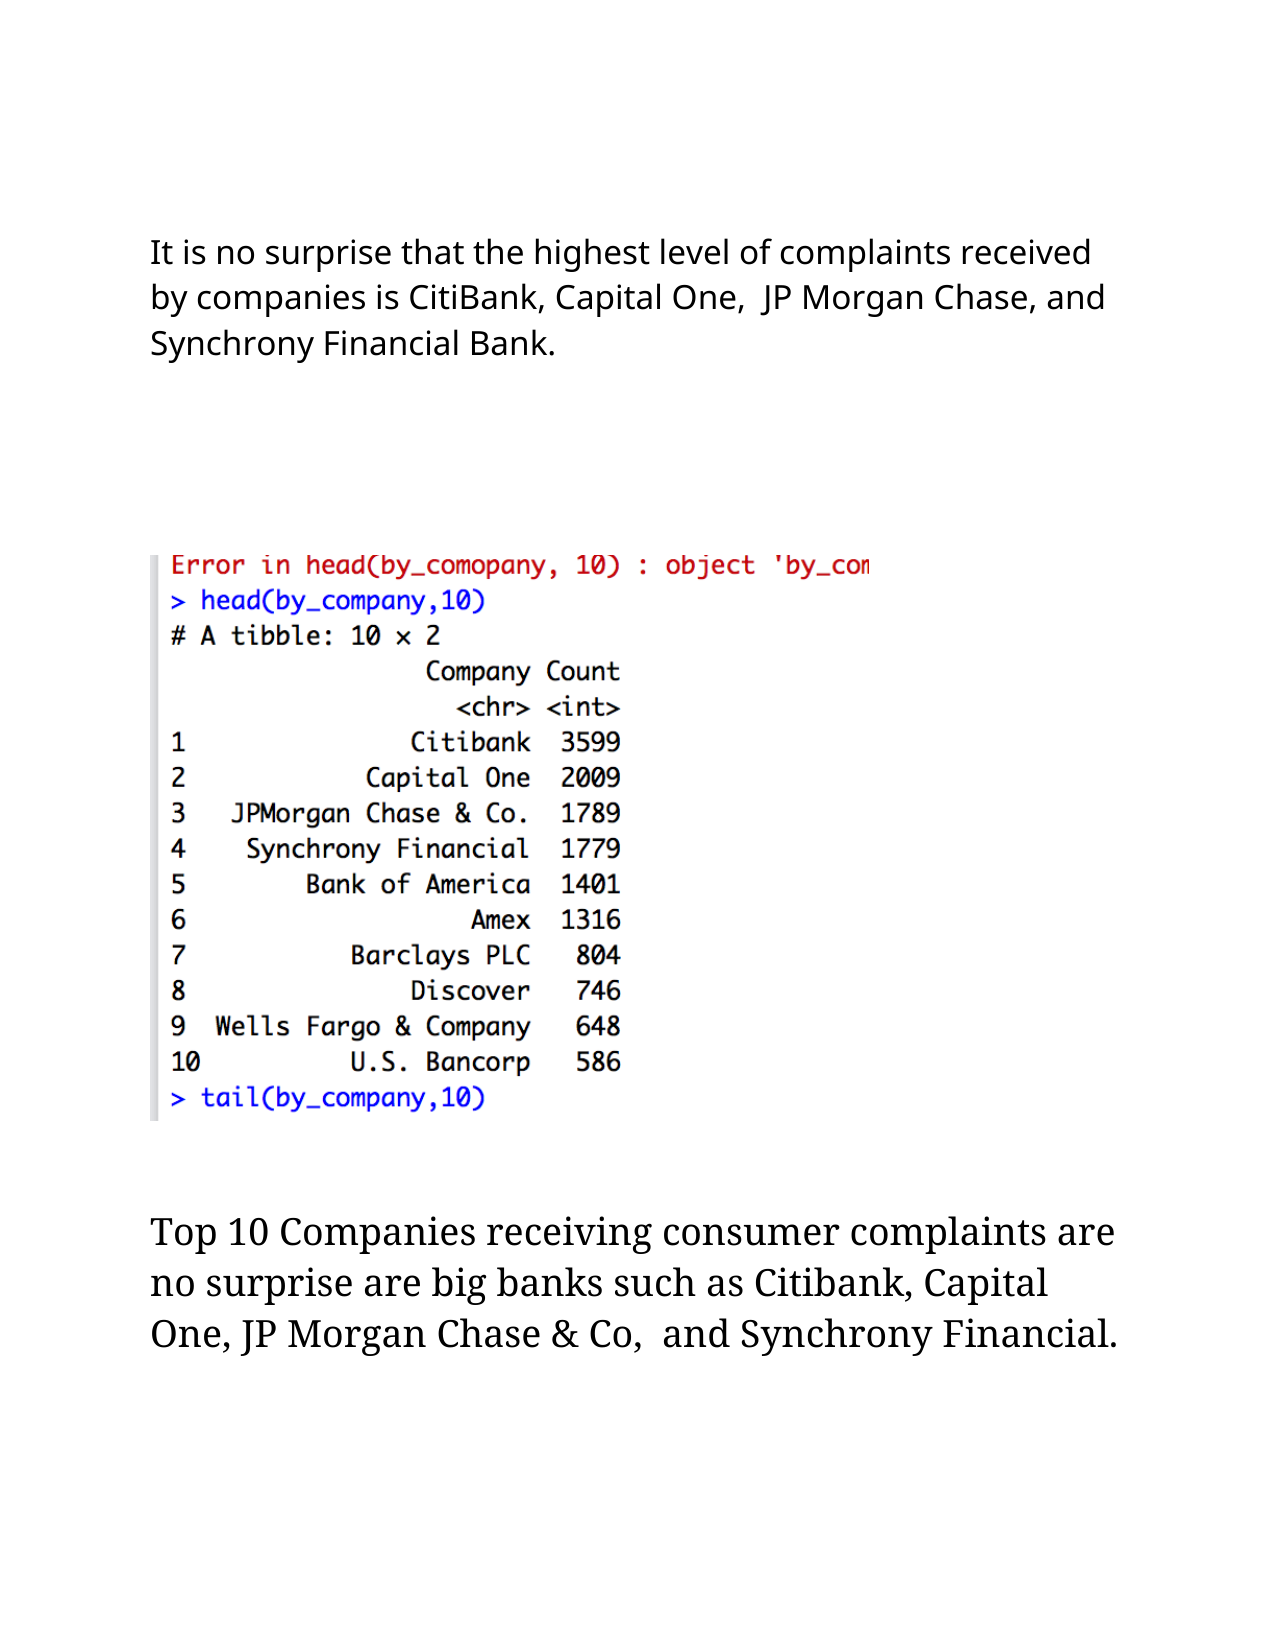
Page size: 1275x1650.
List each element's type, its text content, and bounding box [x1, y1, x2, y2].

text It is no surprise that the highest level of complaints received by companies is CitiBank, Capital One, JP Morgan Chase, and Synchrony Financial Bank. [150, 229, 1125, 365]
text Top 10 Companies receiving consumer complaints are no surprise are big banks such as Citibank, Capital One, JP Morgan Chase & Co, and Synchrony Financial. [150, 1205, 1125, 1358]
picture [150, 555, 869, 1121]
